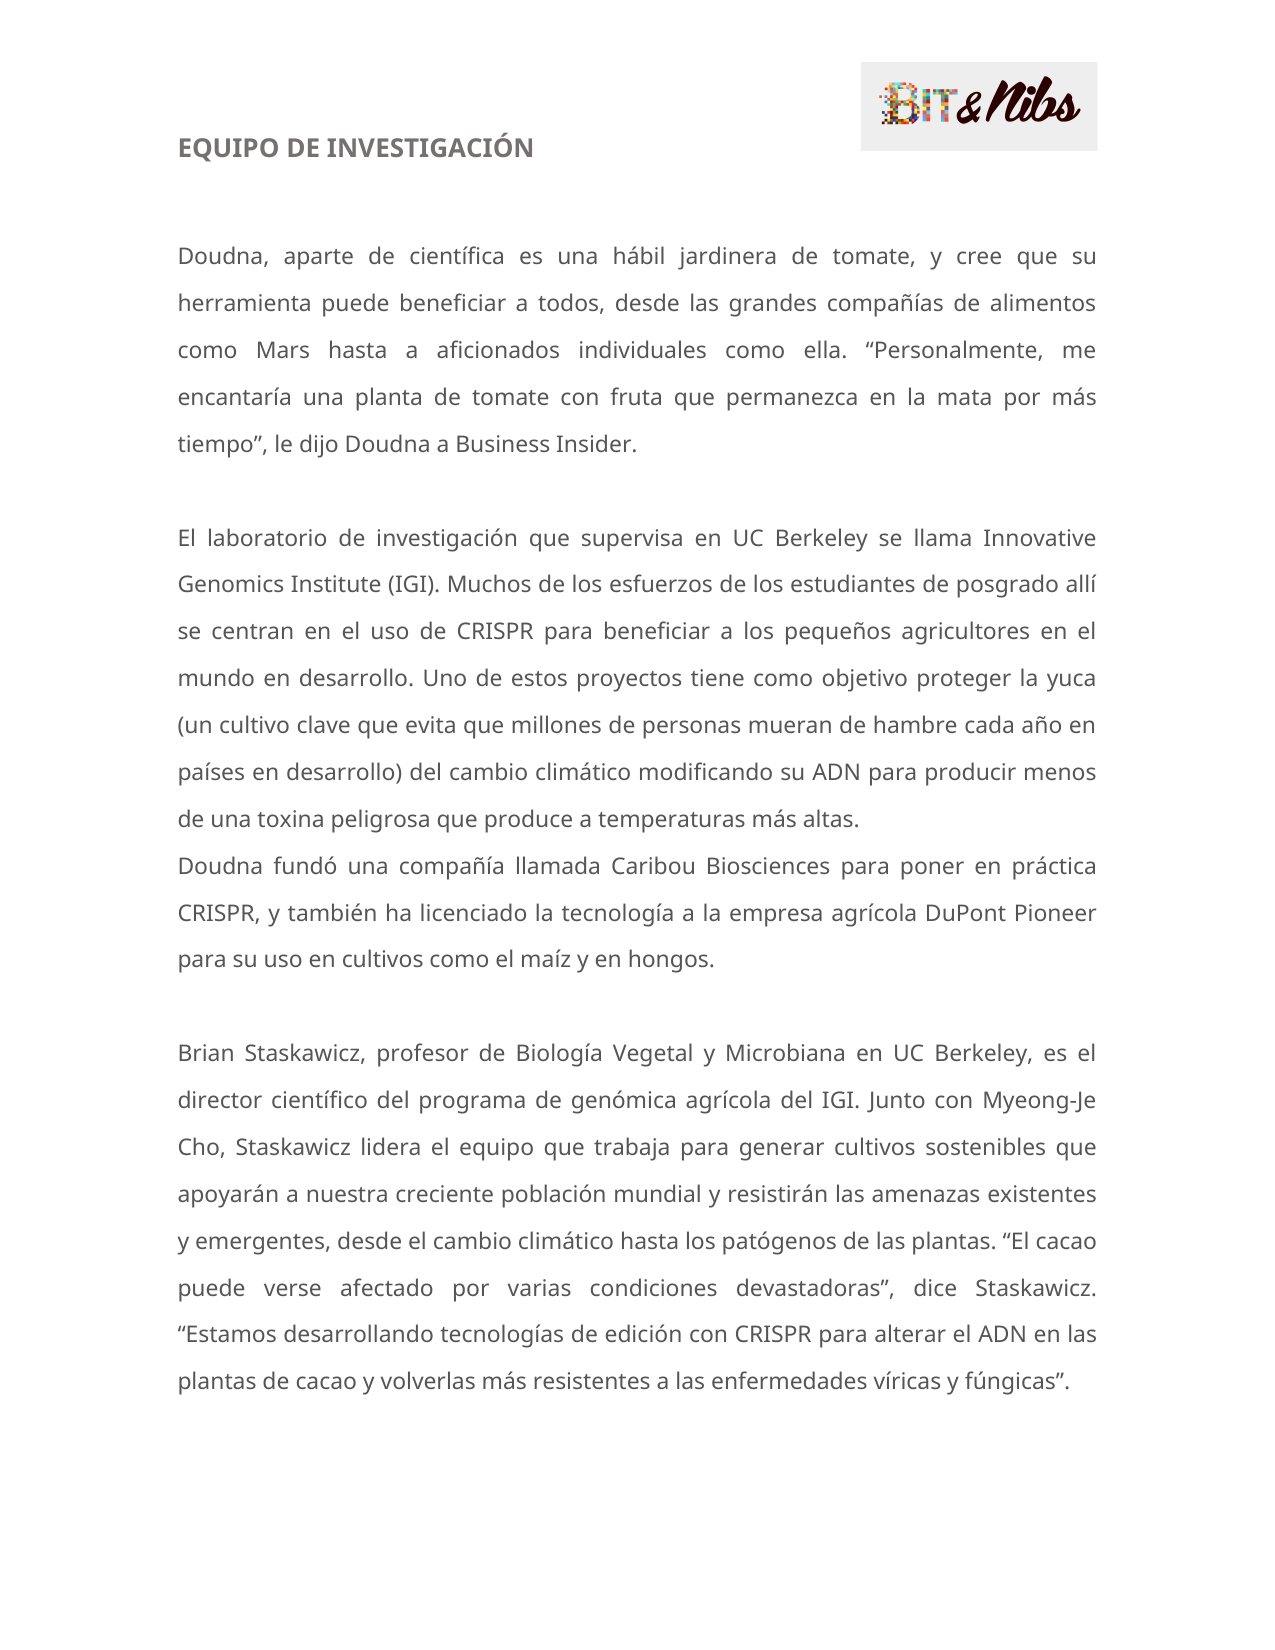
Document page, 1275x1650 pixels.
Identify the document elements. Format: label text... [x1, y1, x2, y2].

text El laboratorio de investigación que supervisa en UC Berkeley se llama Innovative Genomics Institute (IGI). Muchos de los esfuerzos de los estudiantes de posgrado allí se centran en el uso de CRISPR para beneficiar a los pequeños agricultores en el mundo en desarrollo. Uno de estos proyectos tiene como objetivo proteger la yuca (un cultivo clave que evita que millones de personas mueran de hambre cada año en países en desarrollo) del cambio climático modificando su ADN para producir menos de una toxina peligrosa que produce a temperaturas más altas. [177, 521, 1098, 834]
text Doudna fundó una compañía llamada Caribou Biosciences para poner en práctica CRISPR, y también ha licenciado la tecnología a la empresa agrícola DuPont Pioneer para su uso en cultivos como el maíz y en hongos. [177, 849, 1098, 974]
picture [860, 62, 1098, 151]
text Brian Staskawicz, profesor de Biología Vegetal y Microbiana en UC Berkeley, es el director científico del programa de genómica agrícola del IGI. Junto con Myeong-Je Cho, Staskawicz lidera el equipo que trabaja para generar cultivos sostenibles que apoyarán a nuestra creciente población mundial y resistirán las amenazas existentes y emergentes, desde el cambio climático hasta los patógenos de las plantas. “El cacao puede verse afectado por varias condiciones devastadoras”, dice Staskawicz. “Estamos desarrollando tecnologías de edición con CRISPR para alterar el ADN en las plantas de cacao y volverlas más resistentes a las enfermedades víricas y fúngicas”. [177, 1037, 1098, 1396]
text Doudna, aparte de científica es una hábil jardinera de tomate, y cree que su herramienta puede beneficiar a todos, desde las grandes compañías de alimentos como Mars hasta a aficionados individuales como ella. “Personalmente, me encantaría una planta de tomate con fruta que permanezca en la mata por más tiempo”, le dijo Doudna a Business Insider. [177, 240, 1098, 459]
